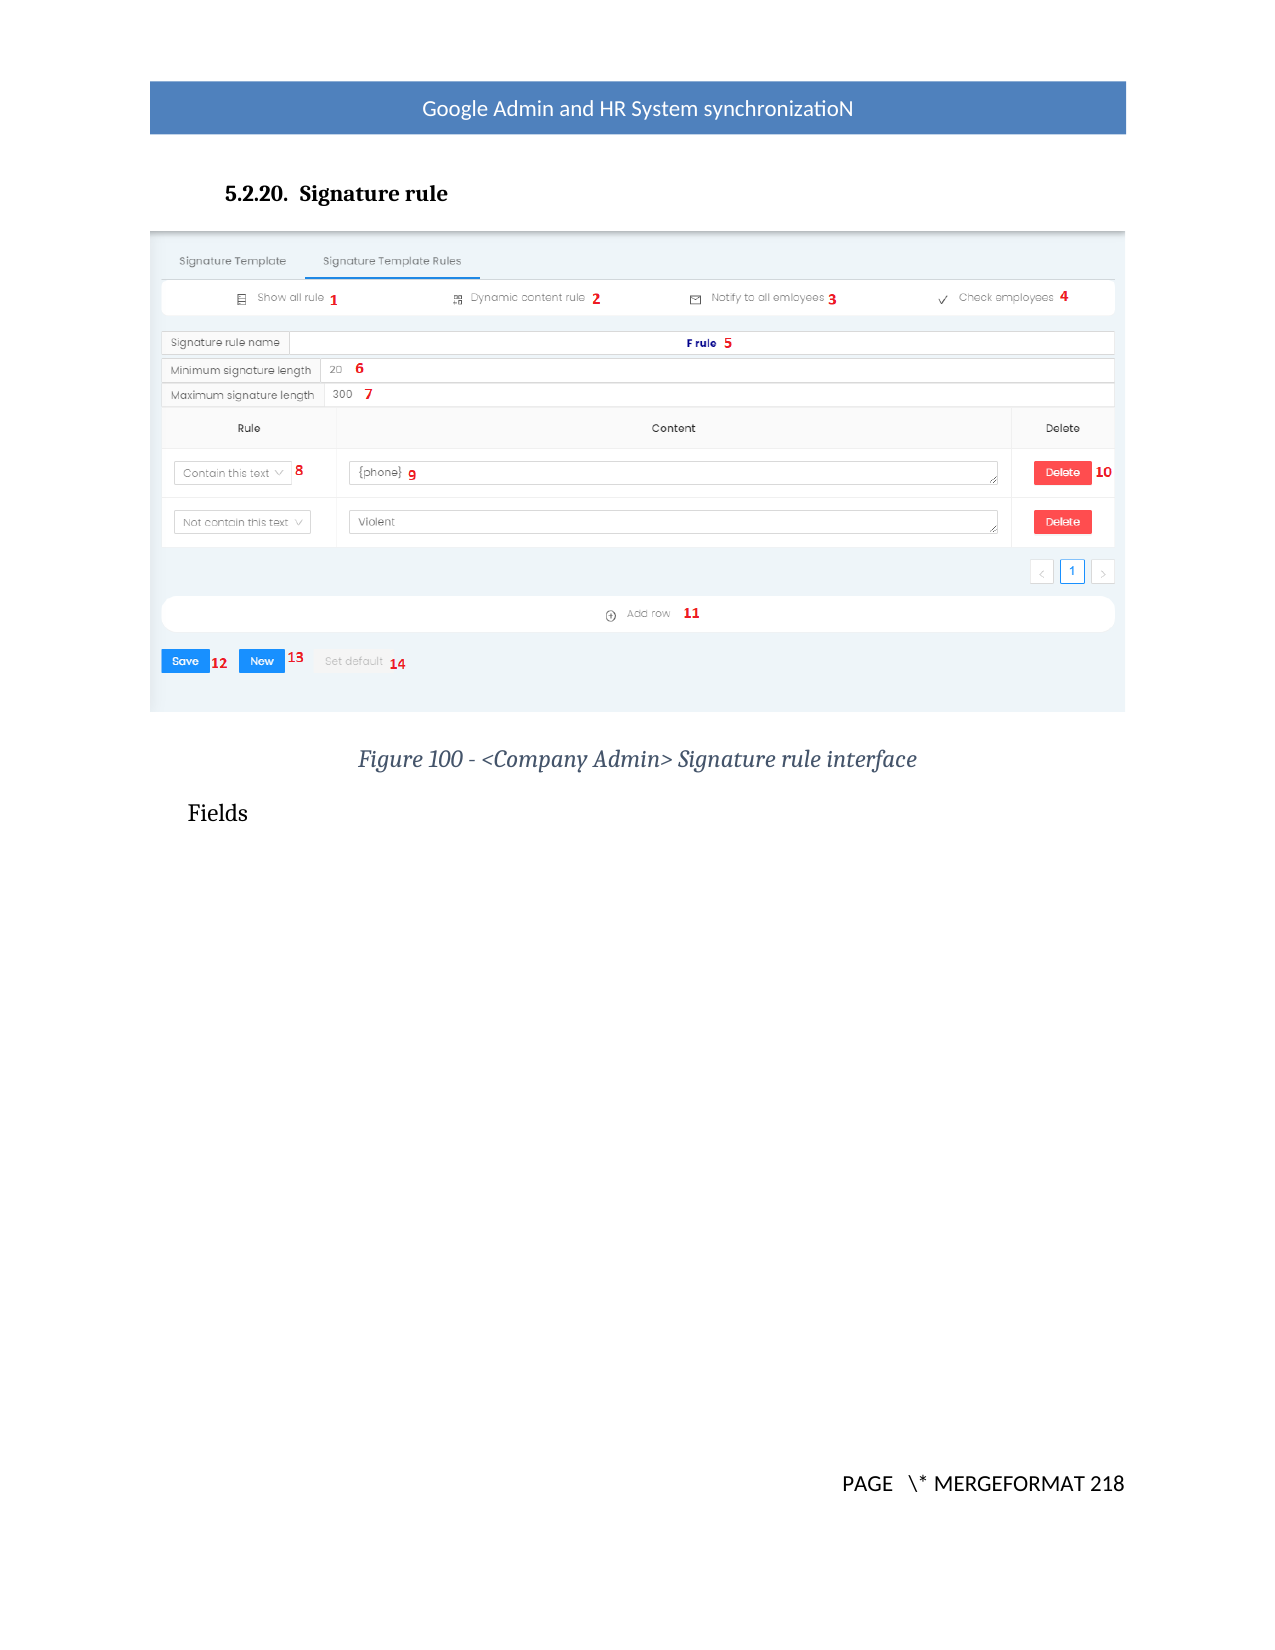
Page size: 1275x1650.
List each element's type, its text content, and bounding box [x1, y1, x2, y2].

subtitle Signature rule [225, 181, 1125, 207]
picture [150, 231, 1125, 712]
text Fields [187, 799, 1125, 828]
text Figure 100 - <Company Admin> Signature rule interface [150, 745, 1125, 774]
